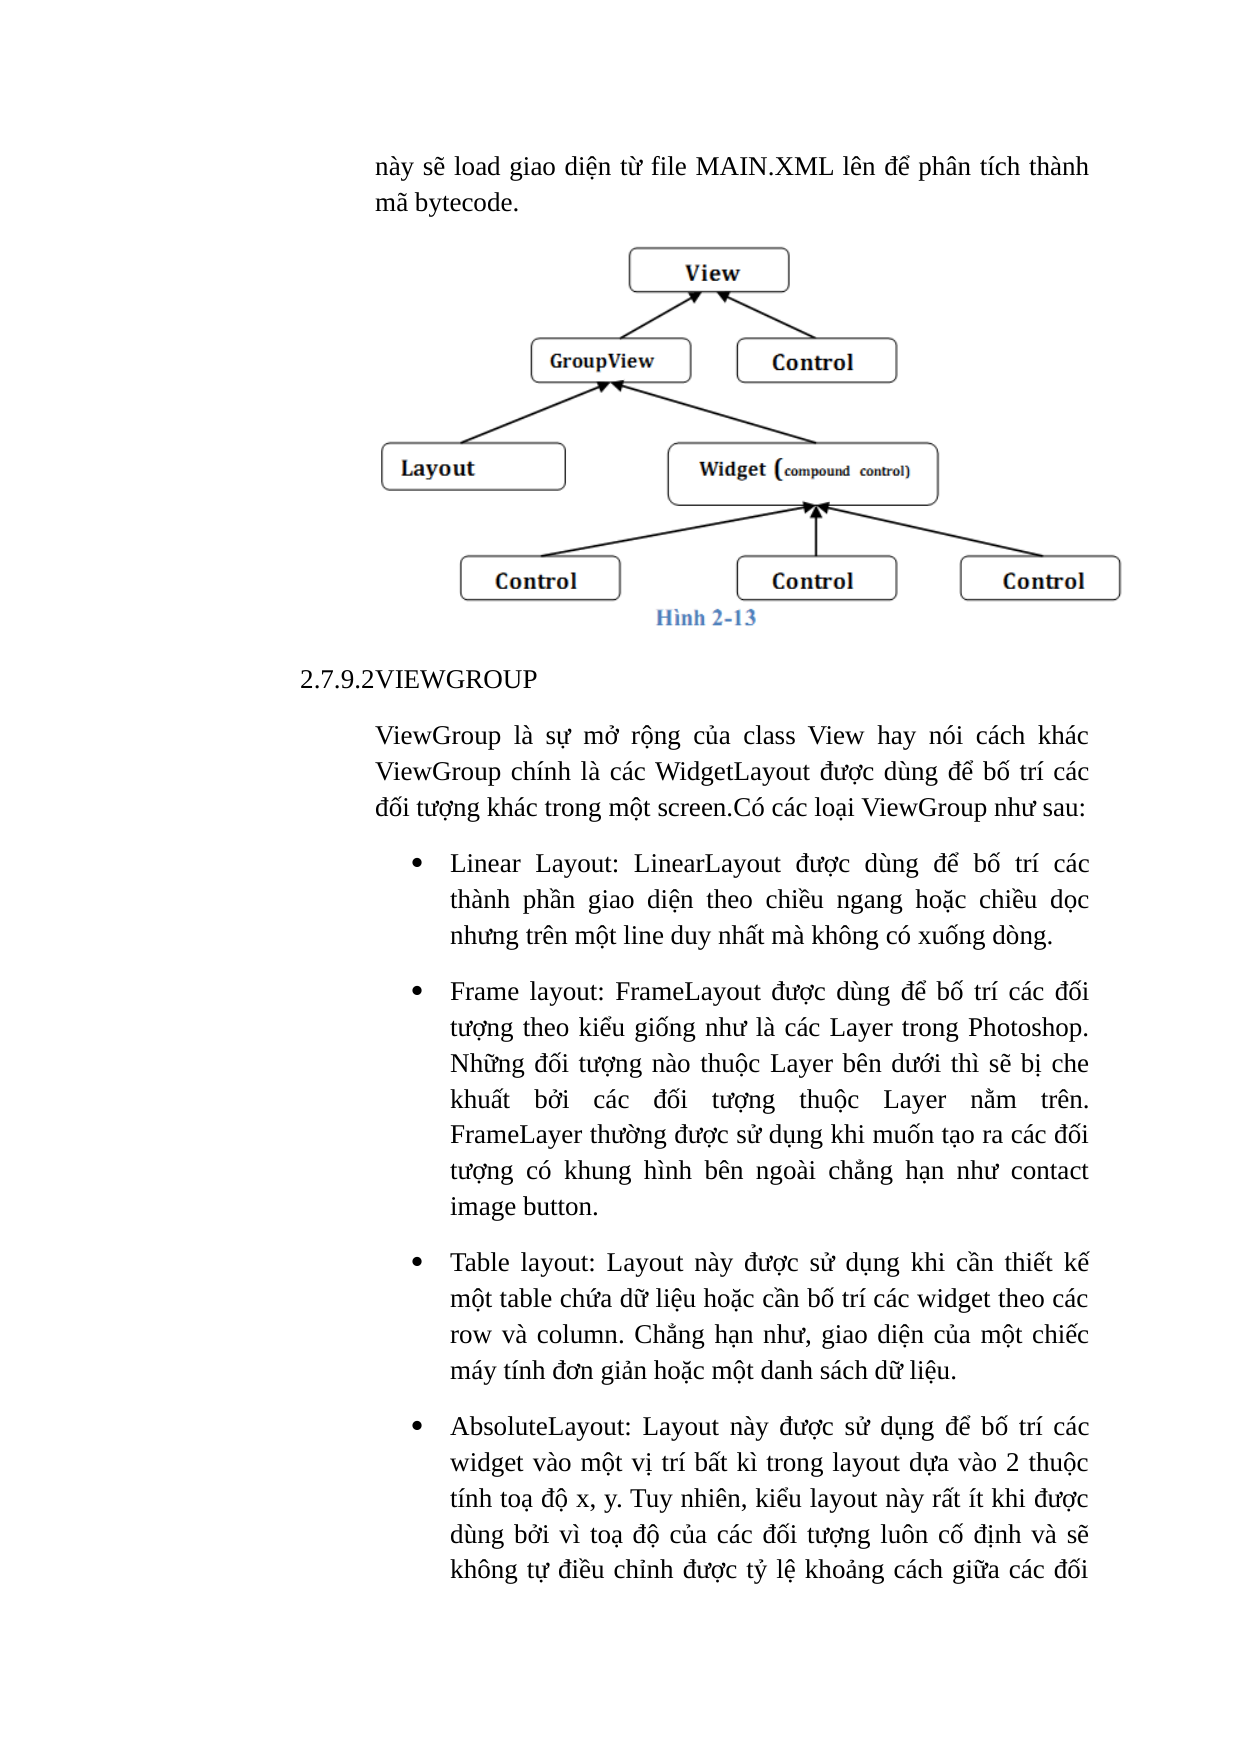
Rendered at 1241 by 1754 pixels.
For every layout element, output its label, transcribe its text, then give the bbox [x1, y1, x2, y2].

list ViewGroup là sự mở rộng của class View hay nói cách khác ViewGroup chính là các WidgetLayout được dùng để bố trí các đối tượng khác trong một screen.Có các loại ViewGroup như sau: [375, 719, 1090, 822]
list Frame layout: FrameLayout được dùng để bố trí các đối tượng theo kiểu giống như là các Layer trong Photoshop. Những đối tượng nào thuộc Layer bên dưới thì sẽ bị che khuất bởi các đối tượng thuộc Layer nằm trên. FrameLayer thường được sử dụng khi muốn tạo ra các đối tượng có khung hình bên ngoài chẳng hạn như contact image button. [412, 976, 1090, 1221]
list Table layout: Layout này được sử dụng khi cần thiết kế một table chứa dữ liệu hoặc cần bố trí các widget theo các row và column. Chẳng hạn như, giao diện của một chiếc máy tính đơn giản hoặc một danh sách dữ liệu. [412, 1247, 1090, 1385]
picture [375, 242, 1124, 638]
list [375, 150, 1090, 217]
list Linear Layout: LinearLayout được dùng để bố trí các thành phần giao diện theo chiều ngang hoặc chiều dọc nhưng trên một line duy nhất mà không có xuống dòng. [412, 847, 1090, 950]
list VIEWGROUP [300, 663, 1090, 694]
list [412, 1410, 1090, 1584]
